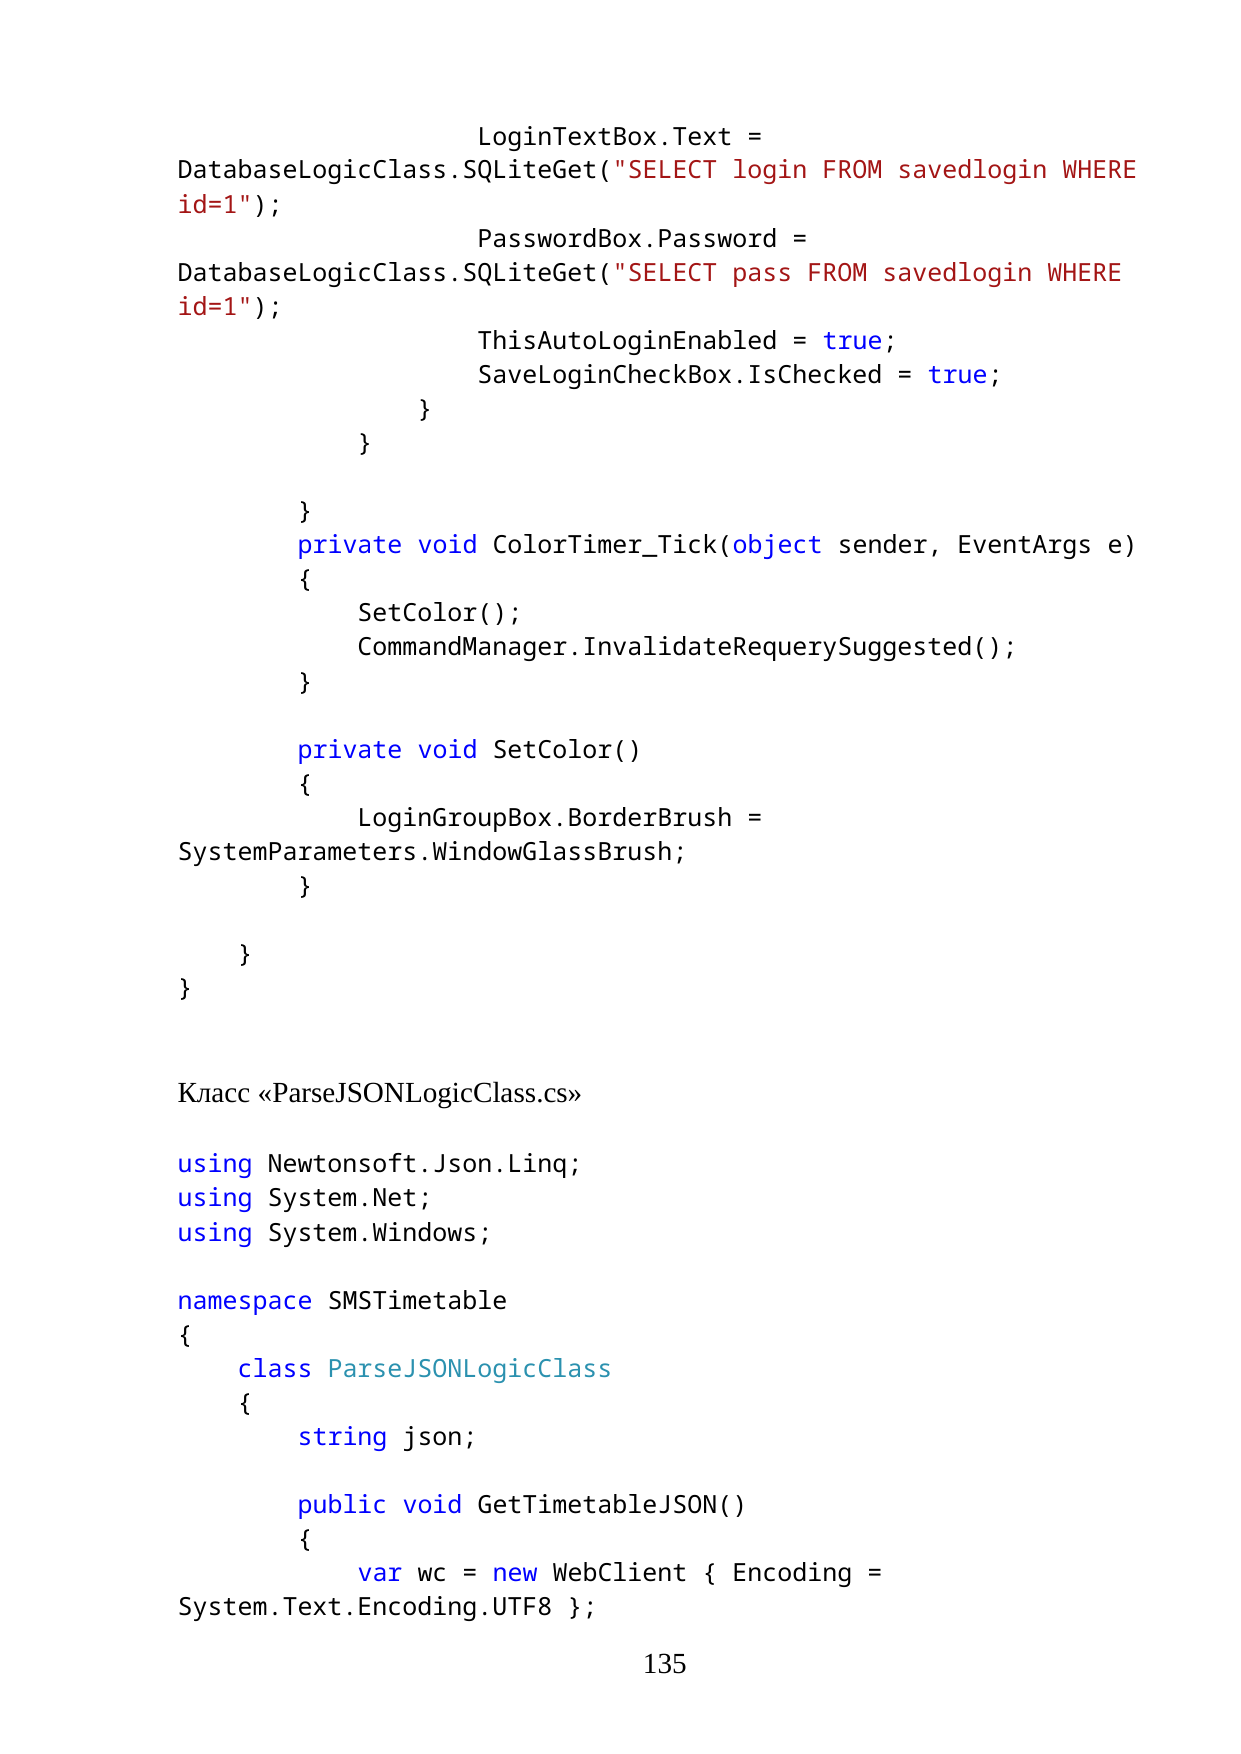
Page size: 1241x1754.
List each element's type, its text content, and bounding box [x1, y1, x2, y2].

text { [177, 765, 1152, 799]
text Класс «ParseJSONLogicClass.cs» [177, 1075, 1152, 1108]
text PasswordBox.Password = DatabaseLogicClass.SQLiteGet("SELECT pass FROM savedlogin WHERE id=1"); [177, 220, 1152, 322]
text using System.Windows; [177, 1214, 1152, 1248]
text SaveLoginCheckBox.IsChecked = true; [177, 357, 1152, 391]
text { [177, 561, 1152, 595]
text { [177, 1316, 1152, 1350]
text namespace SMSTimetable [177, 1282, 1152, 1316]
text public void GetTimetableJSON() [177, 1487, 1152, 1521]
text { [177, 1384, 1152, 1418]
text } [177, 936, 1152, 970]
text using System.Net; [177, 1180, 1152, 1214]
text } [177, 970, 1152, 1004]
text LoginTextBox.Text = DatabaseLogicClass.SQLiteGet("SELECT login FROM savedlogin WHERE id=1"); [177, 118, 1152, 220]
text SetColor(); [177, 595, 1152, 629]
text } [177, 391, 1152, 425]
text using Newtonsoft.Json.Linq; [177, 1146, 1152, 1180]
text CommandManager.InvalidateRequerySuggested(); [177, 629, 1152, 663]
text ThisAutoLoginEnabled = true; [177, 322, 1152, 357]
text var wc = new WebClient { Encoding = System.Text.Encoding.UTF8 }; [177, 1555, 1152, 1623]
text string json; [177, 1418, 1152, 1453]
text } [177, 663, 1152, 697]
text private void ColorTimer_Tick(object sender, EventArgs e) [177, 527, 1152, 561]
text { [177, 1521, 1152, 1555]
text } [177, 425, 1152, 459]
text private void SetColor() [177, 731, 1152, 765]
text class ParseJSONLogicClass [177, 1350, 1152, 1384]
text } [177, 493, 1152, 527]
text } [177, 867, 1152, 902]
text LoginGroupBox.BorderBrush = SystemParameters.WindowGlassBrush; [177, 799, 1152, 867]
